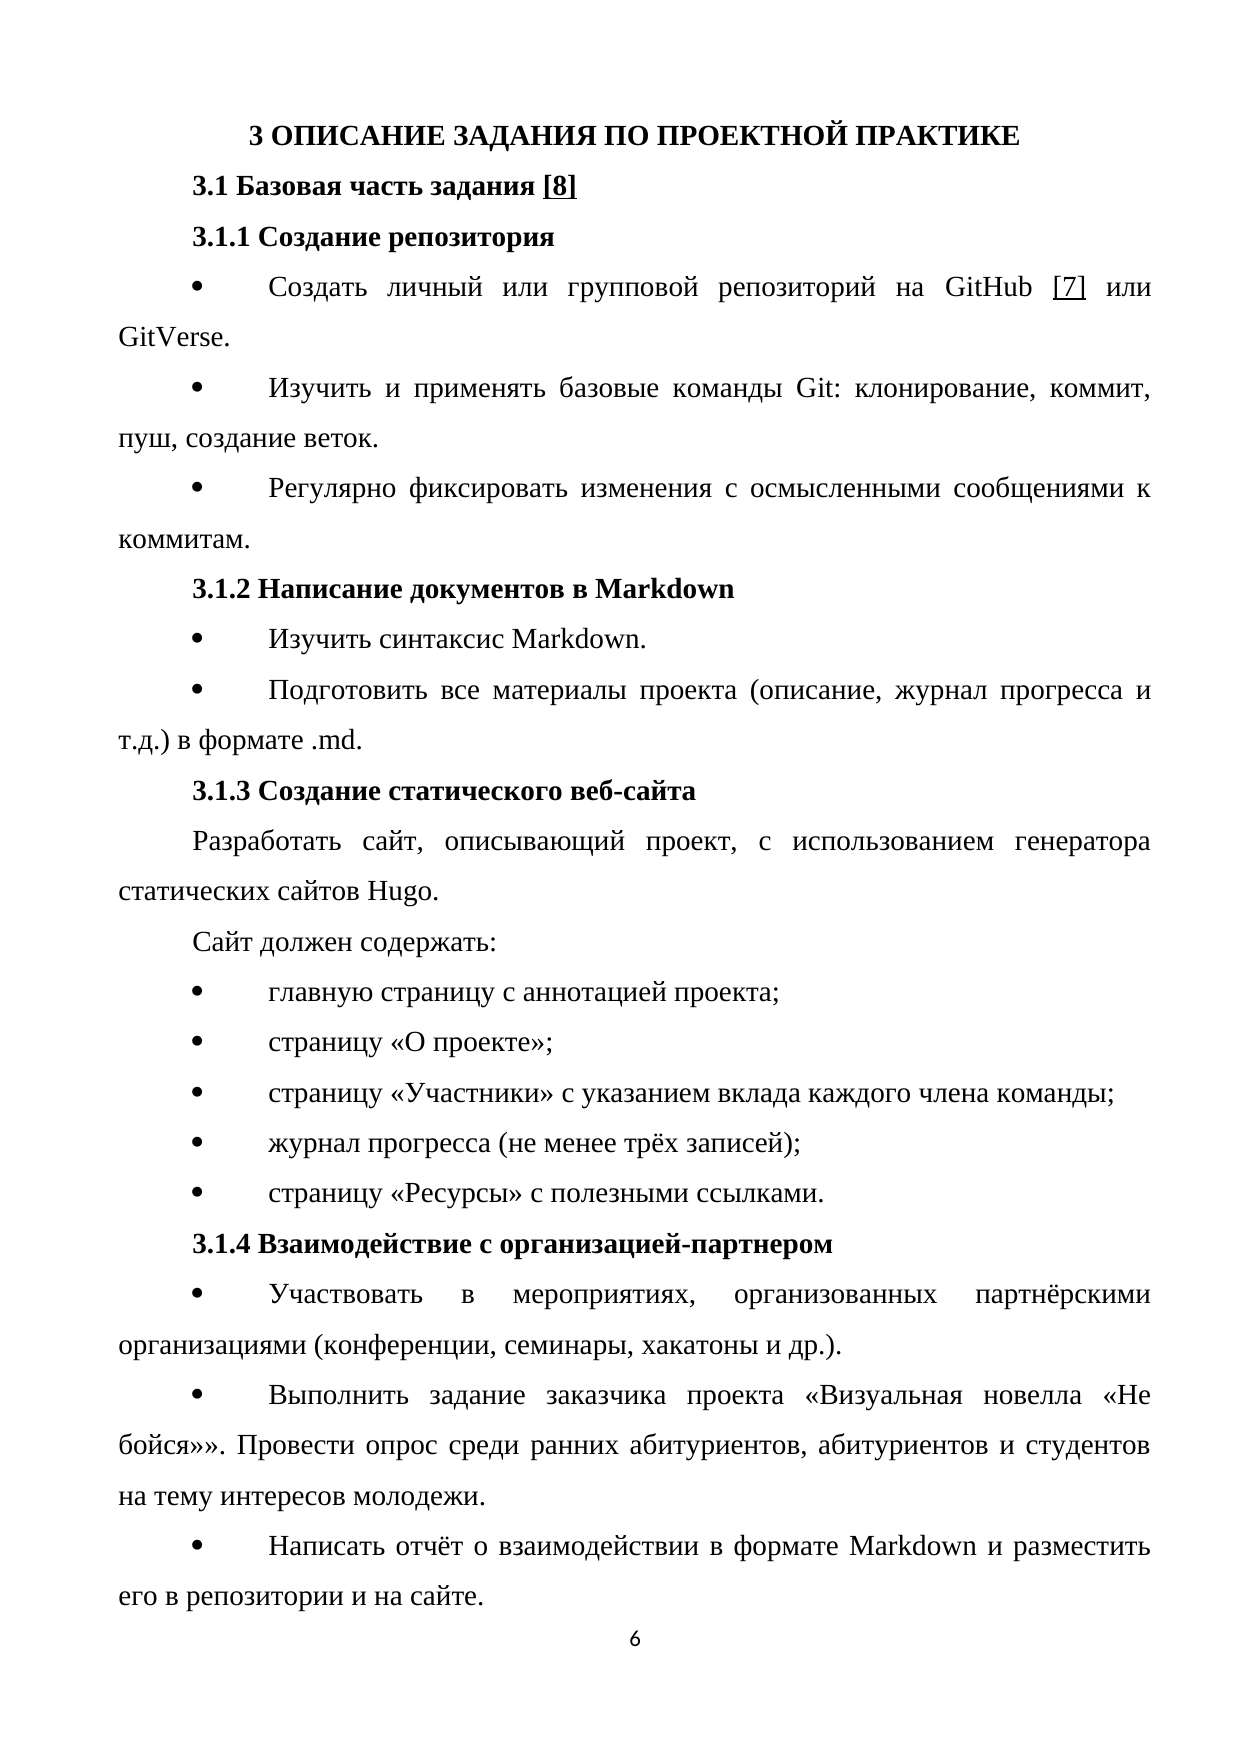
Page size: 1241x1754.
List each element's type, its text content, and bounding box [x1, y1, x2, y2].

text 3 ОПИСАНИЕ ЗАДАНИЯ ПО ПРОЕКТНОЙ ПРАКТИКЕ [118, 118, 1152, 152]
list Регулярно фиксировать изменения с осмысленными сообщениями к коммитам. [118, 471, 1152, 554]
text 3.1.3 Создание статического веб-сайта [118, 773, 1152, 806]
text 3.1.4 Взаимодействие с организацией-партнером [118, 1226, 1152, 1259]
text 3.1.1 Создание репозитория [118, 219, 1152, 252]
list страницу «Участники» с указанием вклада каждого члена команды; [118, 1075, 1152, 1108]
text Разработать сайт, описывающий проект, с использованием генератора статических сайтов Hugo. [118, 823, 1152, 907]
text 3.1 Базовая часть задания [8] [118, 168, 1152, 202]
list Участвовать в мероприятиях, организованных партнёрскими организациями (конференции, семинары, хакатоны и др.). [118, 1276, 1152, 1360]
list страницу «Ресурсы» с полезными ссылками. [118, 1176, 1152, 1209]
text 3.1.2 Написание документов в Markdown [118, 571, 1152, 605]
list Изучить и применять базовые команды Git: клонирование, коммит, пуш, создание веток. [118, 370, 1152, 454]
list Изучить синтаксис Markdown. [118, 622, 1152, 655]
list страницу «О проекте»; [118, 1024, 1152, 1058]
list Написать отчёт о взаимодействии в формате Markdown и разместить его в репозитории и на сайте. [118, 1528, 1152, 1612]
list Создать личный или групповой репозиторий на GitHub [7] или GitVerse. [118, 269, 1152, 353]
text Сайт должен содержать: [118, 924, 1152, 957]
list журнал прогресса (не менее трёх записей); [118, 1125, 1152, 1159]
list Выполнить задание заказчика проекта «Визуальная новелла «Не бойся»». Провести опрос среди ранних абитуриентов, абитуриентов и студентов на тему интересов молодежи. [118, 1377, 1152, 1511]
list Подготовить все материалы проекта (описание, журнал прогресса и т.д.) в формате .md. [118, 672, 1152, 756]
list главную страницу с аннотацией проекта; [118, 974, 1152, 1008]
